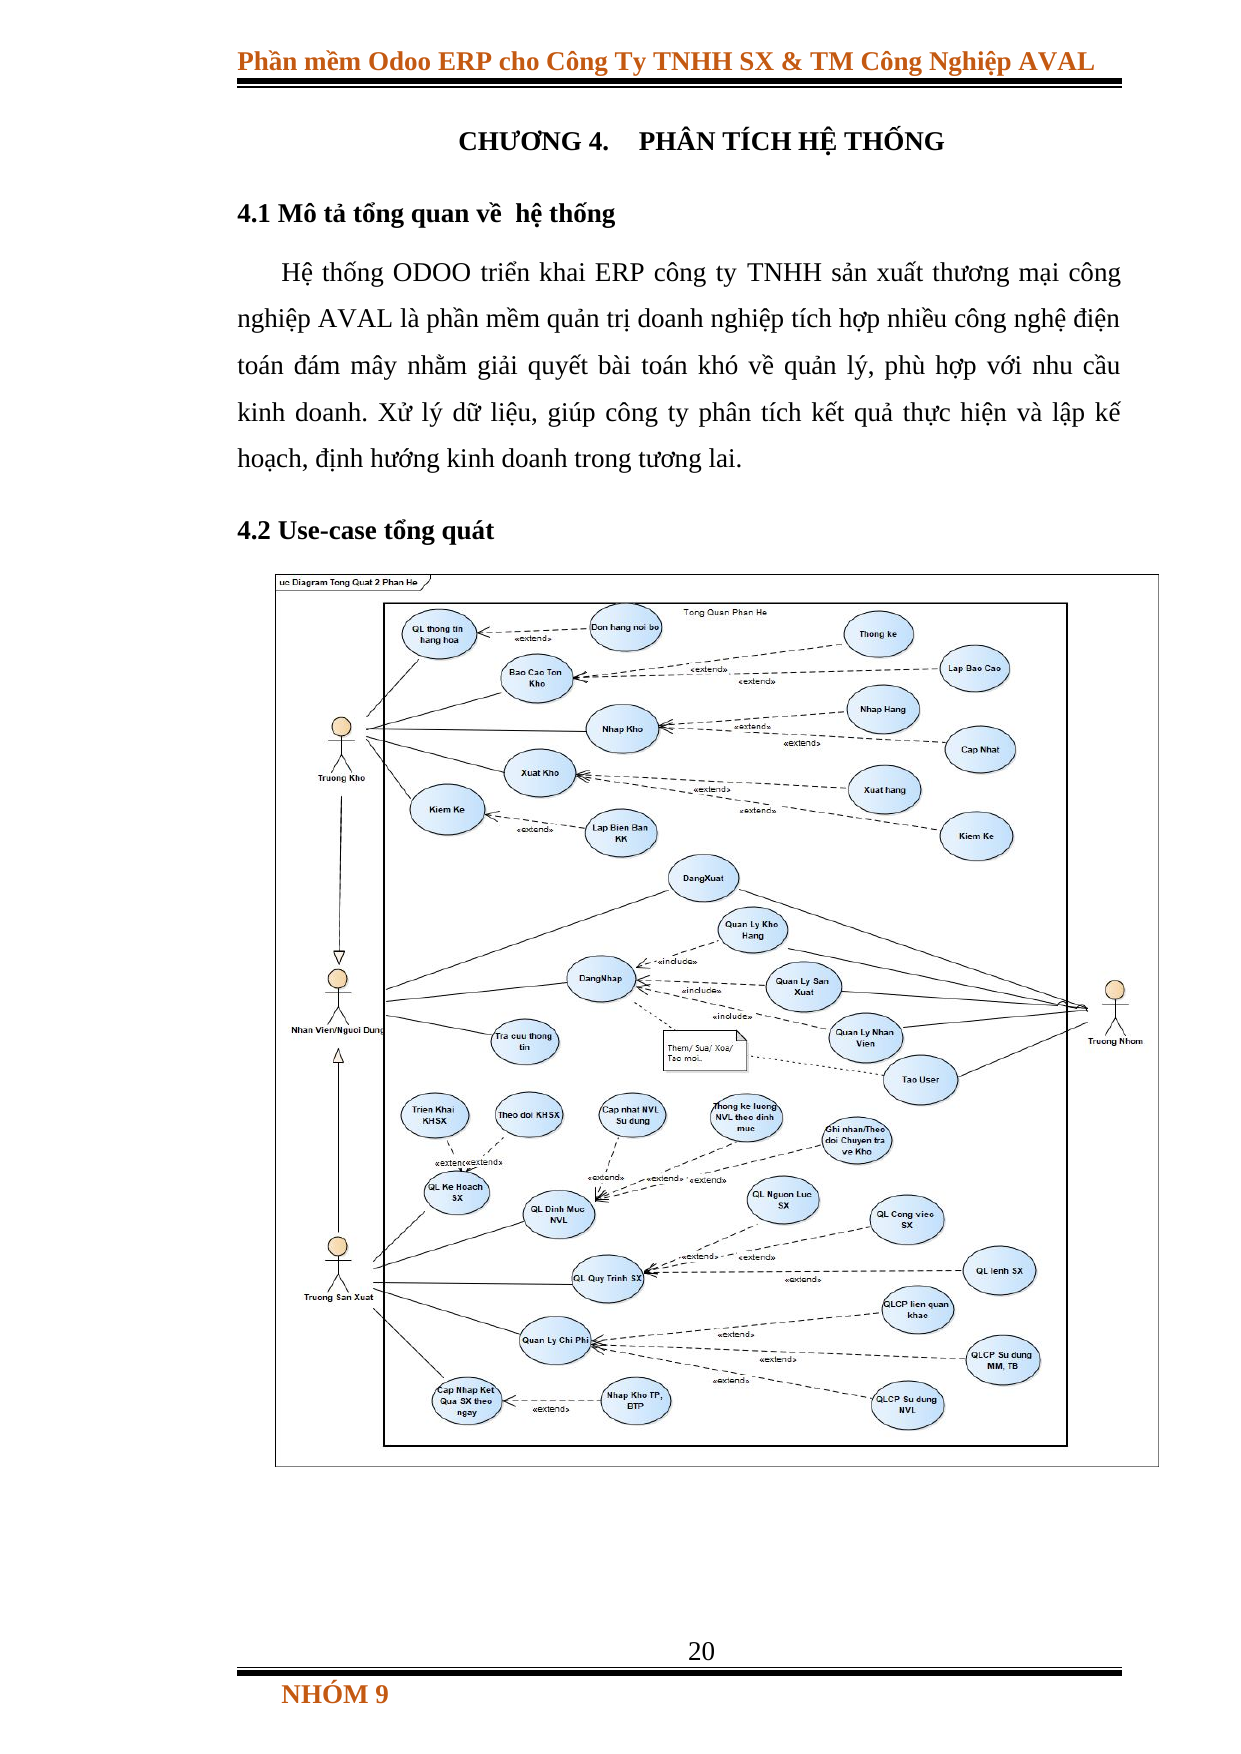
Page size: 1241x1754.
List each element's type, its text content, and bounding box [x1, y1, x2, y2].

subtitle 4.2 Use-case tổng quát [237, 514, 1122, 545]
subtitle 4.1 Mô tả tổng quan về hệ thống [237, 197, 1122, 228]
text Hệ thống ODOO triển khai ERP công ty TNHH sản xuất thương mại công nghiệp AVAL là phần mềm quản trị doanh nghiệp tích hợp nhiều công nghệ điện toán đám mây nhằm giải quyết bài toán khó về quản lý, phù hợp với nhu cầu kinh doanh. Xử lý dữ liệu, giúp công ty phân tích kết quả thực hiện và lập kế hoạch, định hướng kinh doanh trong tương lai. [237, 256, 1122, 474]
picture [274, 573, 1159, 1467]
subtitle PHÂN TÍCH HỆ THỐNG [237, 125, 1122, 156]
